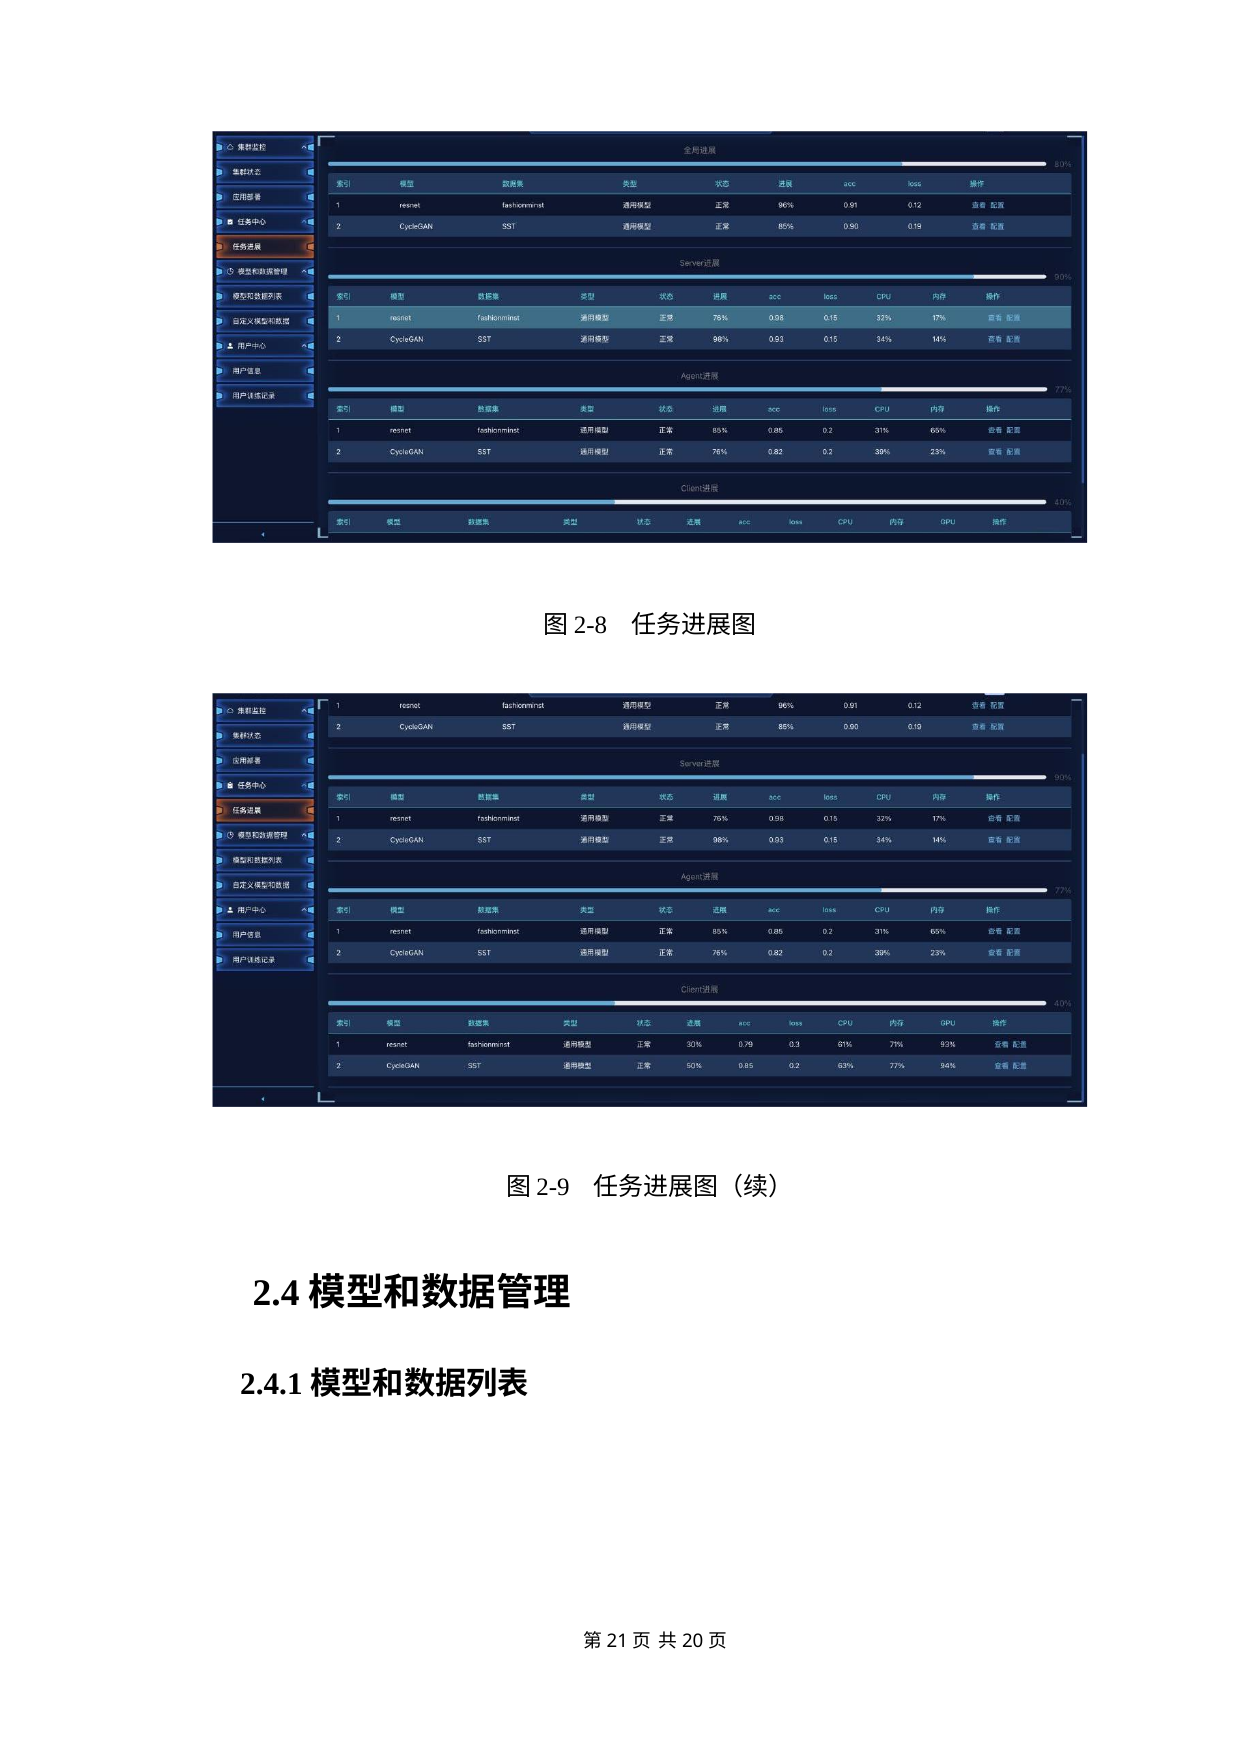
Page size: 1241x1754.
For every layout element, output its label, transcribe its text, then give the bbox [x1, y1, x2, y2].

picture [212, 131, 1088, 543]
subtitle 2.4.1 模型和数据列表 [177, 1348, 1122, 1413]
text 图2-8 任务进展图 [177, 590, 1122, 655]
subtitle 2.4 模型和数据管理 [177, 1256, 1122, 1321]
text 图2-9 任务进展图（续） [177, 1152, 1122, 1217]
picture [212, 693, 1088, 1107]
